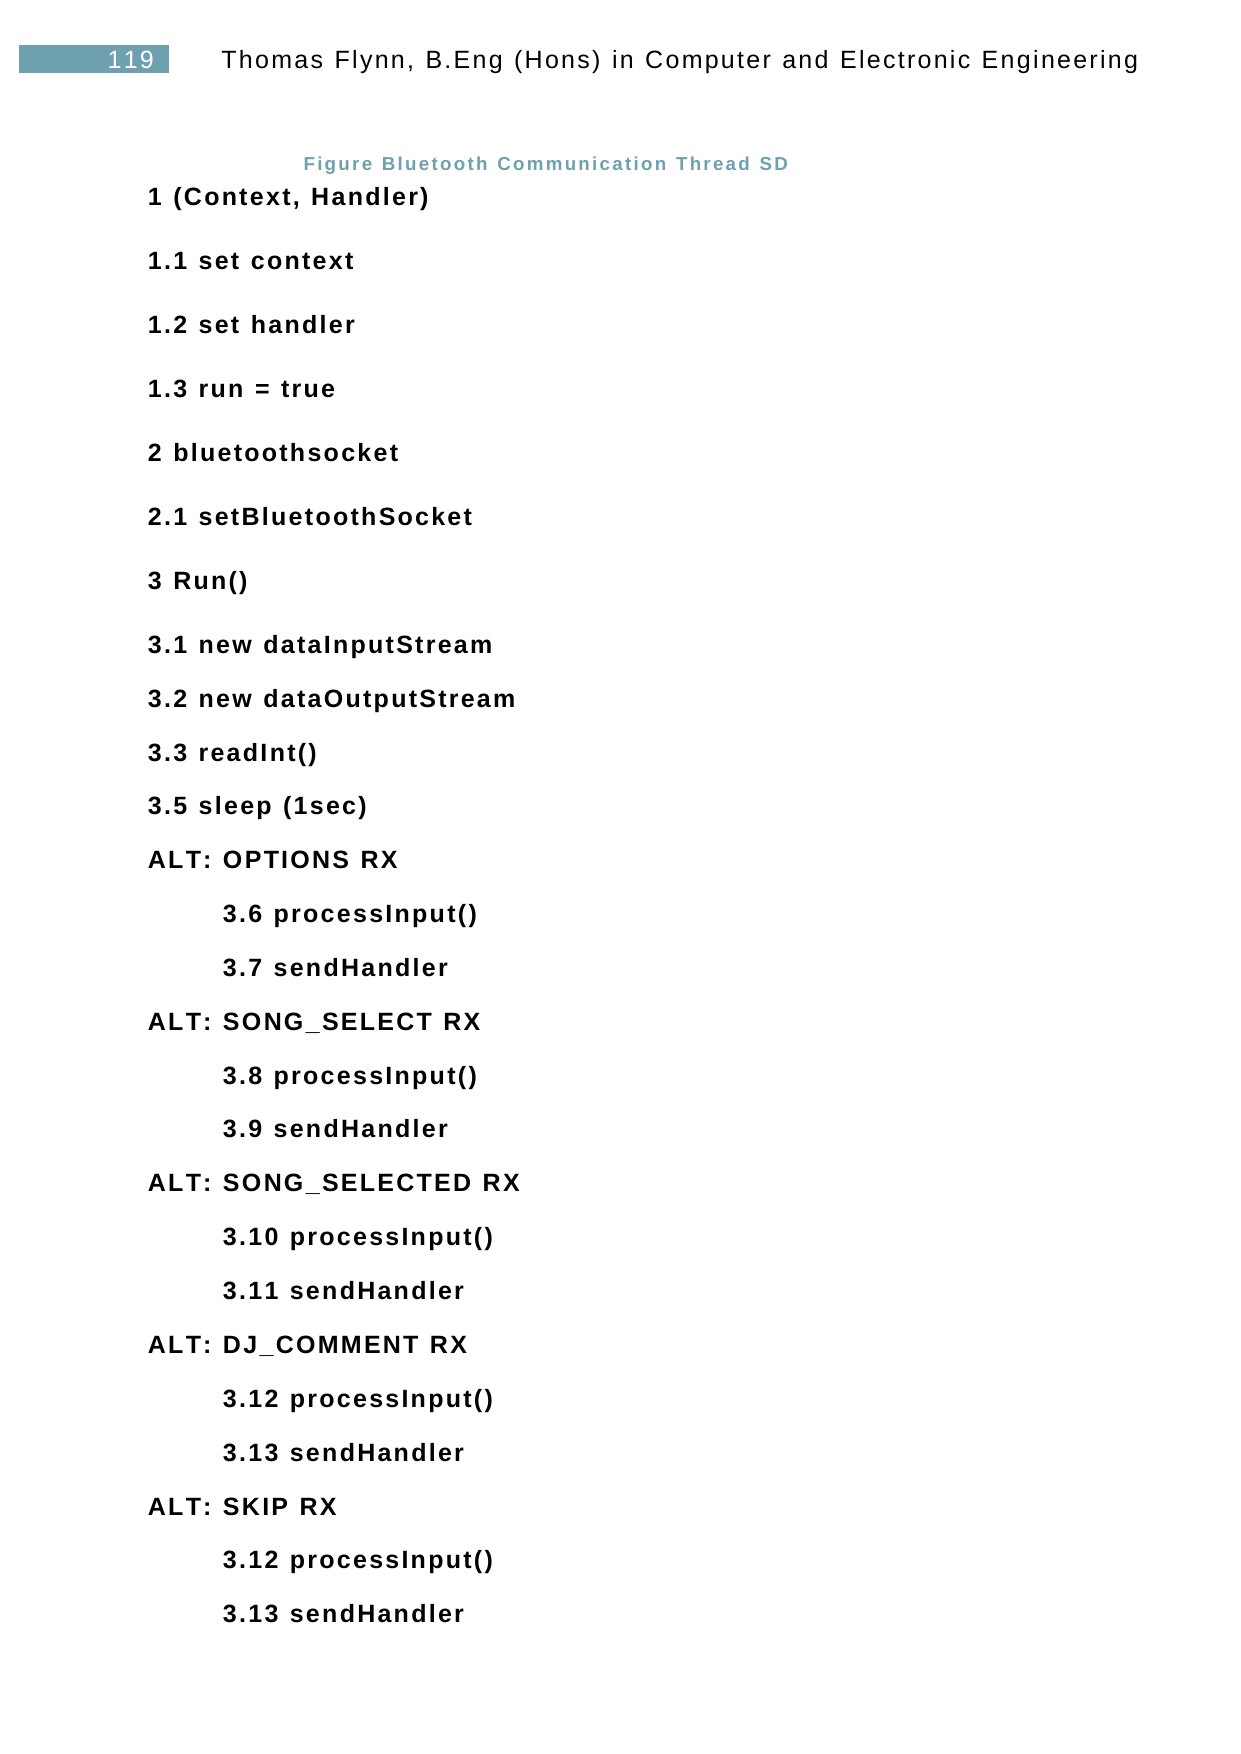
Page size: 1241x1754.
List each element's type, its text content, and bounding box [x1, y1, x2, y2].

text ALT: SONG_SELECTED RX [148, 1168, 1122, 1197]
text ALT: DJ_COMMENT RX [148, 1330, 1122, 1359]
text 2 bluetoothsocket [148, 438, 1122, 467]
text 3 Run() [148, 566, 1122, 594]
text 3.3 readInt() [148, 737, 1122, 766]
text 3.12 processInput() [148, 1384, 1122, 1412]
text 1 (Context, Handler) [148, 182, 1122, 211]
text 3.9 sendHandler [148, 1114, 1122, 1143]
text 3.10 processInput() [148, 1222, 1122, 1251]
text ALT: SONG_SELECT RX [148, 1007, 1122, 1036]
text 1.3 run = true [148, 374, 1122, 403]
text 3.13 sendHandler [148, 1599, 1122, 1628]
text 3.1 new dataInputStream [148, 630, 1122, 658]
text 3.7 sendHandler [148, 953, 1122, 982]
text 3.5 sleep (1sec) [148, 791, 1122, 820]
text 3.11 sendHandler [148, 1276, 1122, 1305]
text 3.8 processInput() [148, 1061, 1122, 1089]
text 3.6 processInput() [148, 899, 1122, 928]
text 1.2 set handler [148, 310, 1122, 339]
text ALT: OPTIONS RX [148, 845, 1122, 874]
text 3.2 new dataOutputStream [148, 684, 1122, 712]
text ALT: SKIP RX [148, 1491, 1122, 1520]
text 1.1 set context [148, 246, 1122, 275]
text 3.12 processInput() [148, 1545, 1122, 1574]
text 2.1 setBluetoothSocket [148, 502, 1122, 531]
text 3.13 sendHandler [148, 1438, 1122, 1466]
